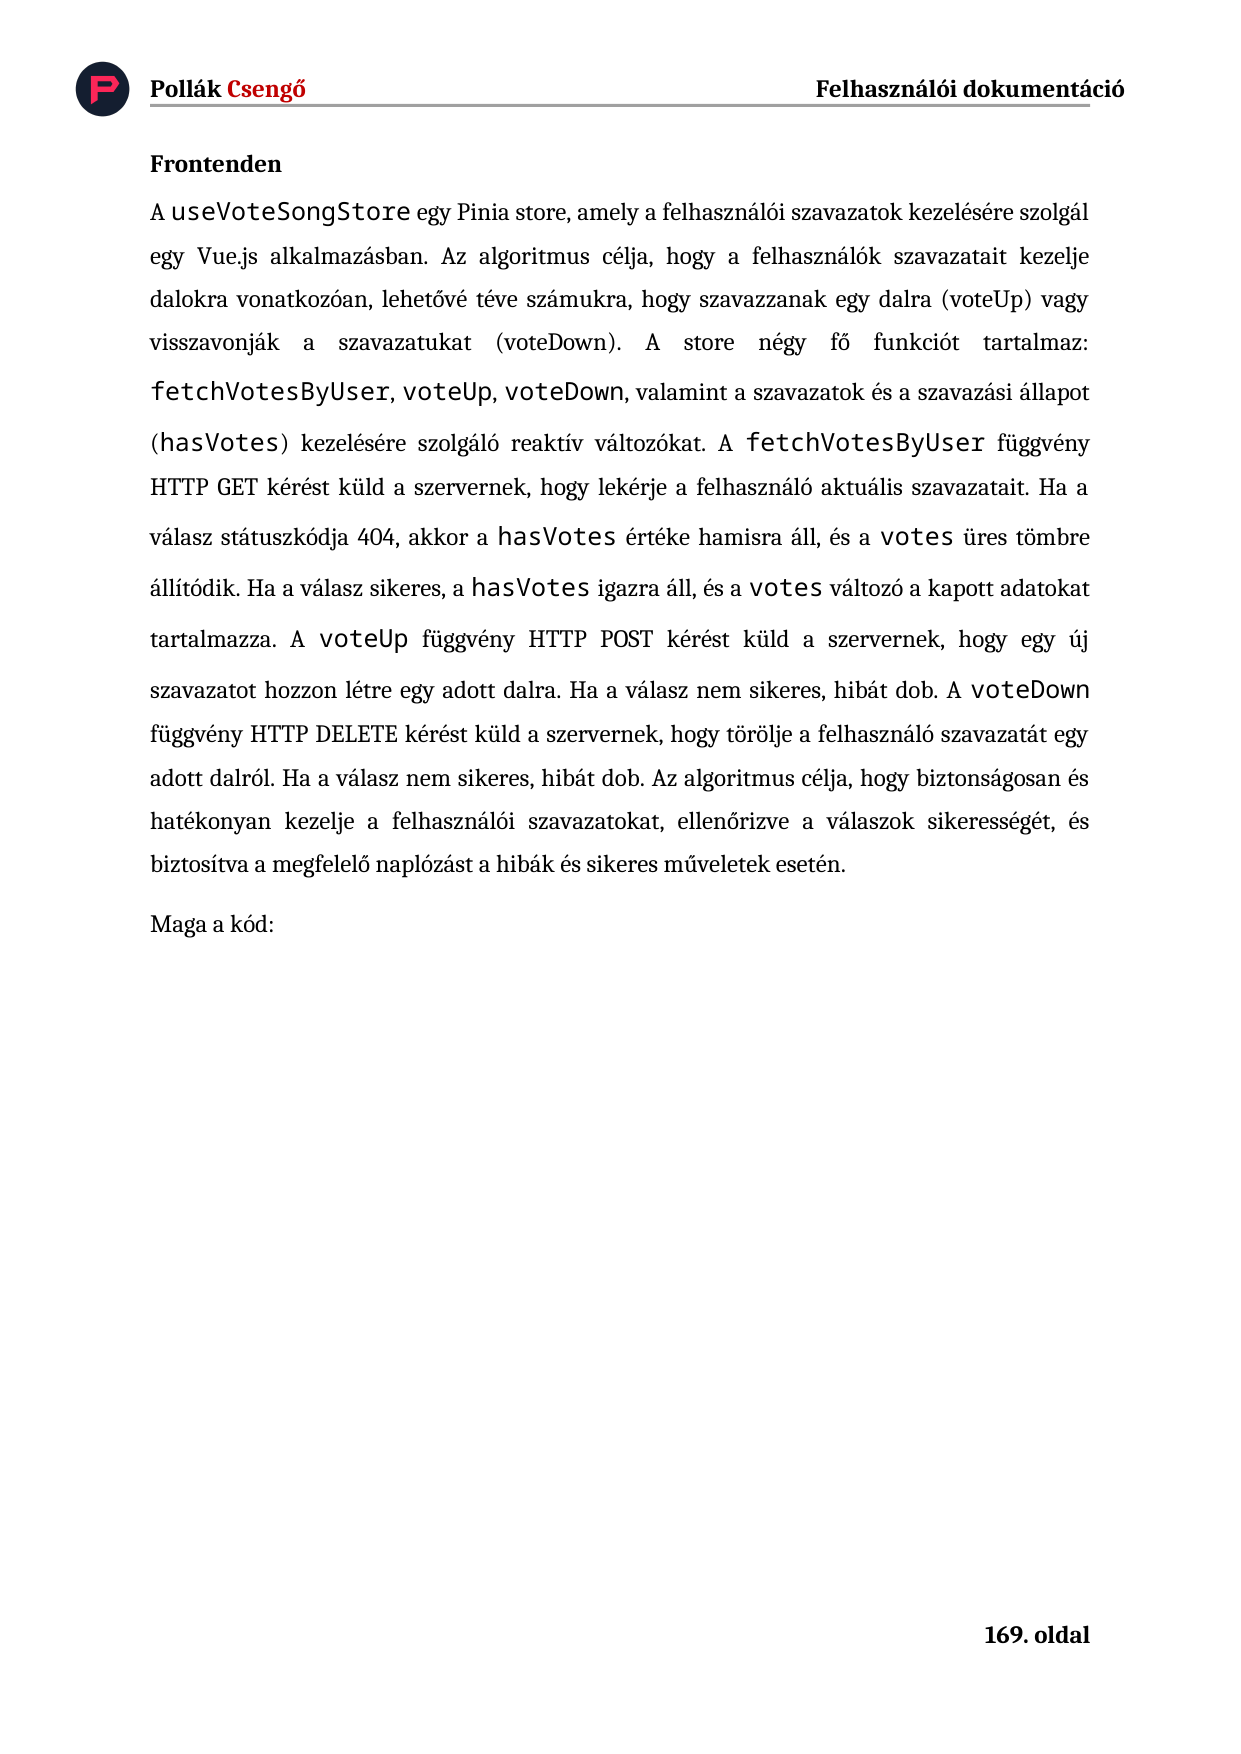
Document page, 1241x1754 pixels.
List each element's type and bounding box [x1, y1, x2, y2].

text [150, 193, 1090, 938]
picture [71, 57, 132, 118]
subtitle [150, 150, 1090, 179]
